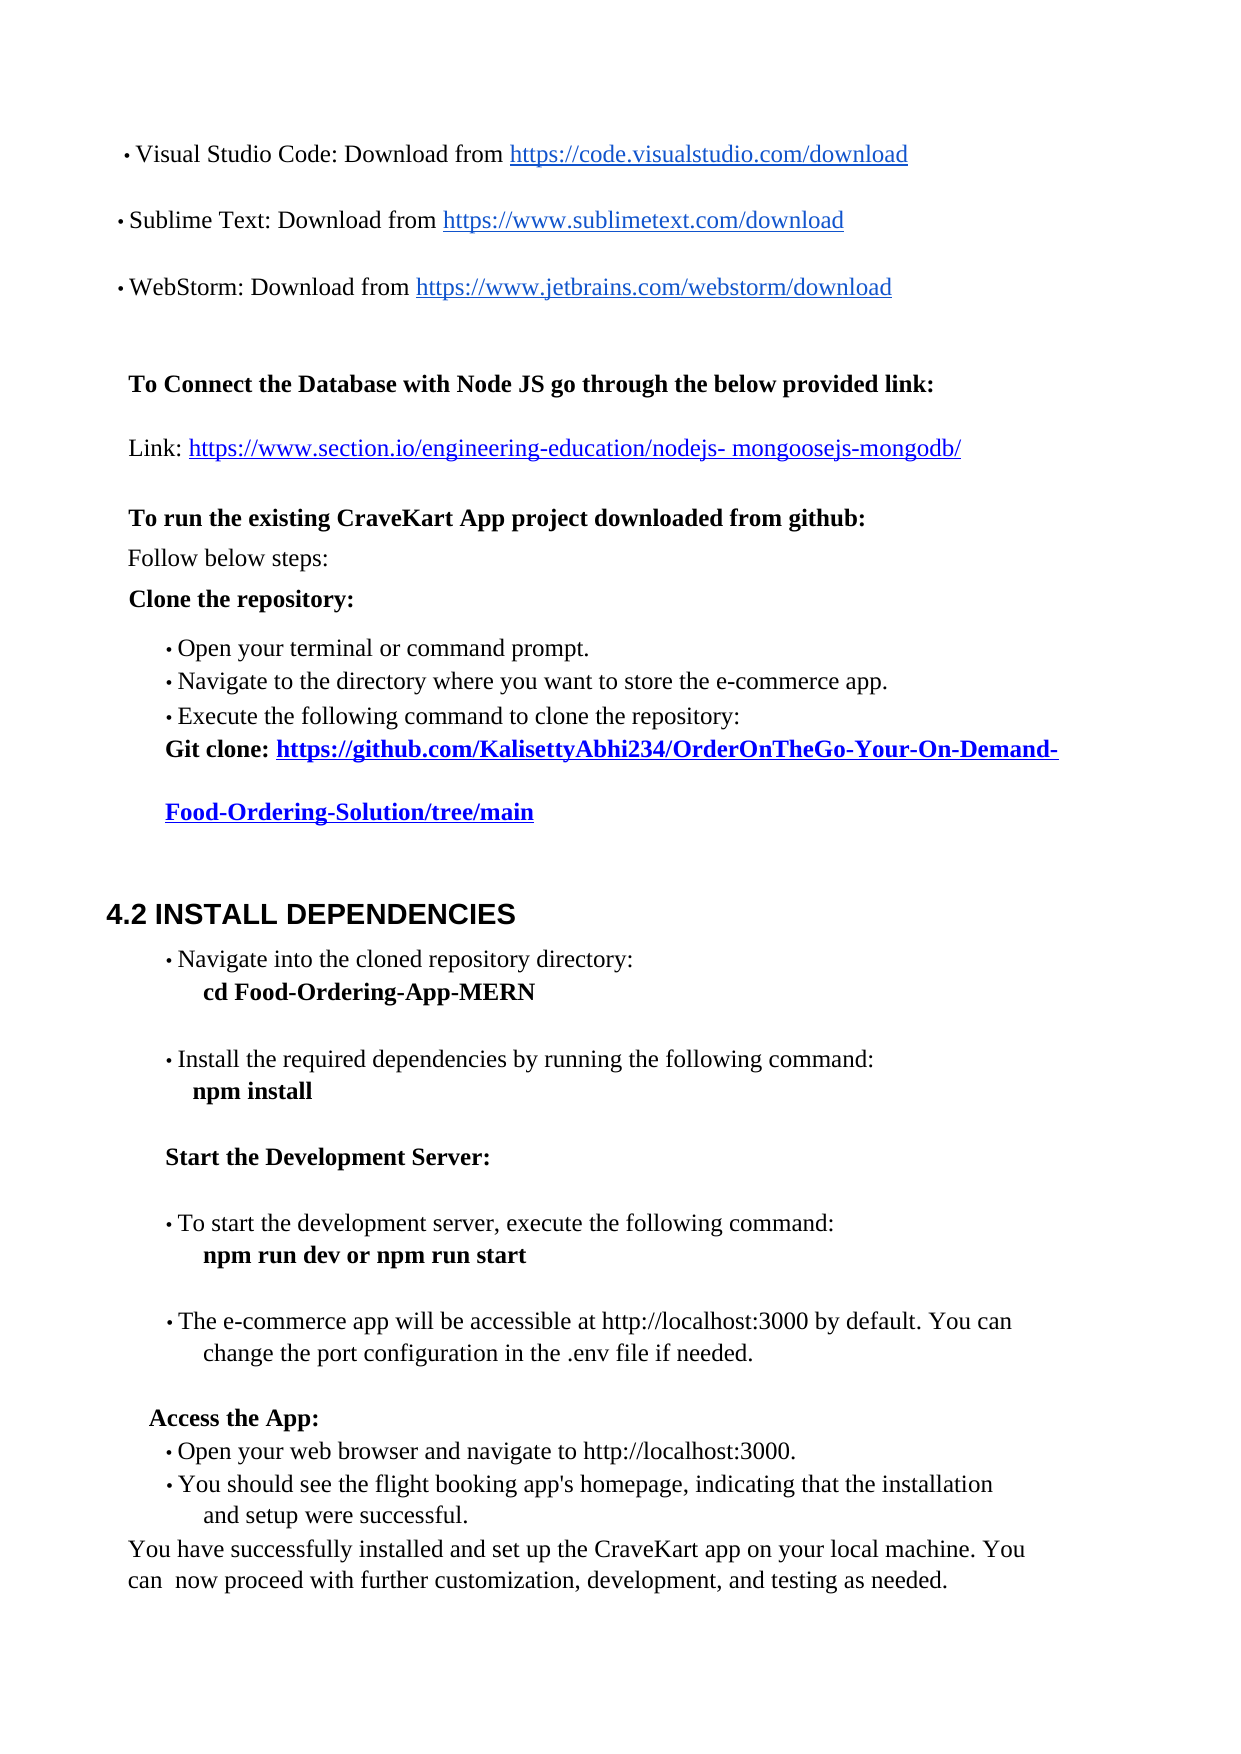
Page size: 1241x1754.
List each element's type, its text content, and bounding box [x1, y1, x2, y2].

text • Install the required dependencies by running the following command: [165, 1044, 1130, 1072]
text You have successfully installed and set up the CraveKart app on your local machine. You can now proceed with further customization, development, and testing as needed. [128, 1534, 1059, 1594]
text • Open your web browser and navigate to http://localhost:3000. [165, 1436, 1130, 1465]
text To run the existing CraveKart App project downloaded from github: [128, 503, 1130, 532]
subtitle 4.2 INSTALL DEPENDENCIES [106, 897, 1130, 931]
text Access the App: [149, 1403, 1130, 1432]
text Start the Development Server: [165, 1142, 1130, 1171]
text cd Food-Ordering-App-MERN [203, 977, 1130, 1006]
text • You should see the flight booking app's homepage, indicating that the installation and setup were successful. [166, 1469, 1004, 1529]
text Git clone: https://github.com/KalisettyAbhi234/OrderOnTheGo-Your-On-Demand-Food-Ordering-Solution/tree/main [165, 734, 1097, 826]
text • Open your terminal or command prompt. [165, 633, 1130, 662]
text • To start the development server, execute the following command: [165, 1208, 1130, 1236]
text • Navigate into the cloned repository directory: [165, 944, 1130, 973]
text • The e-commerce app will be accessible at http://localhost:3000 by default. You can change the port configuration in the .env file if needed. [166, 1306, 1029, 1366]
text Follow below steps: [127, 543, 1130, 572]
text • Execute the following command to clone the repository: [165, 701, 901, 730]
text To Connect the Database with Node JS go through the below provided link: [128, 369, 1024, 398]
text Clone the repository: [128, 584, 1130, 613]
text npm run dev or npm run start [203, 1240, 1130, 1269]
text npm install [192, 1076, 1130, 1105]
text • Visual Studio Code: Download from https://code.visualstudio.com/download [117, 139, 1125, 168]
text • Sublime Text: Download from https://www.sublimetext.com/download [117, 206, 1125, 234]
text • Navigate to the directory where you want to store the e-commerce app. [165, 666, 901, 694]
text • WebStorm: Download from https://www.jetbrains.com/webstorm/download [117, 272, 1125, 301]
text Link: https://www.section.io/engineering-education/nodejs- mongoosejs-mongodb/ [128, 433, 1024, 461]
